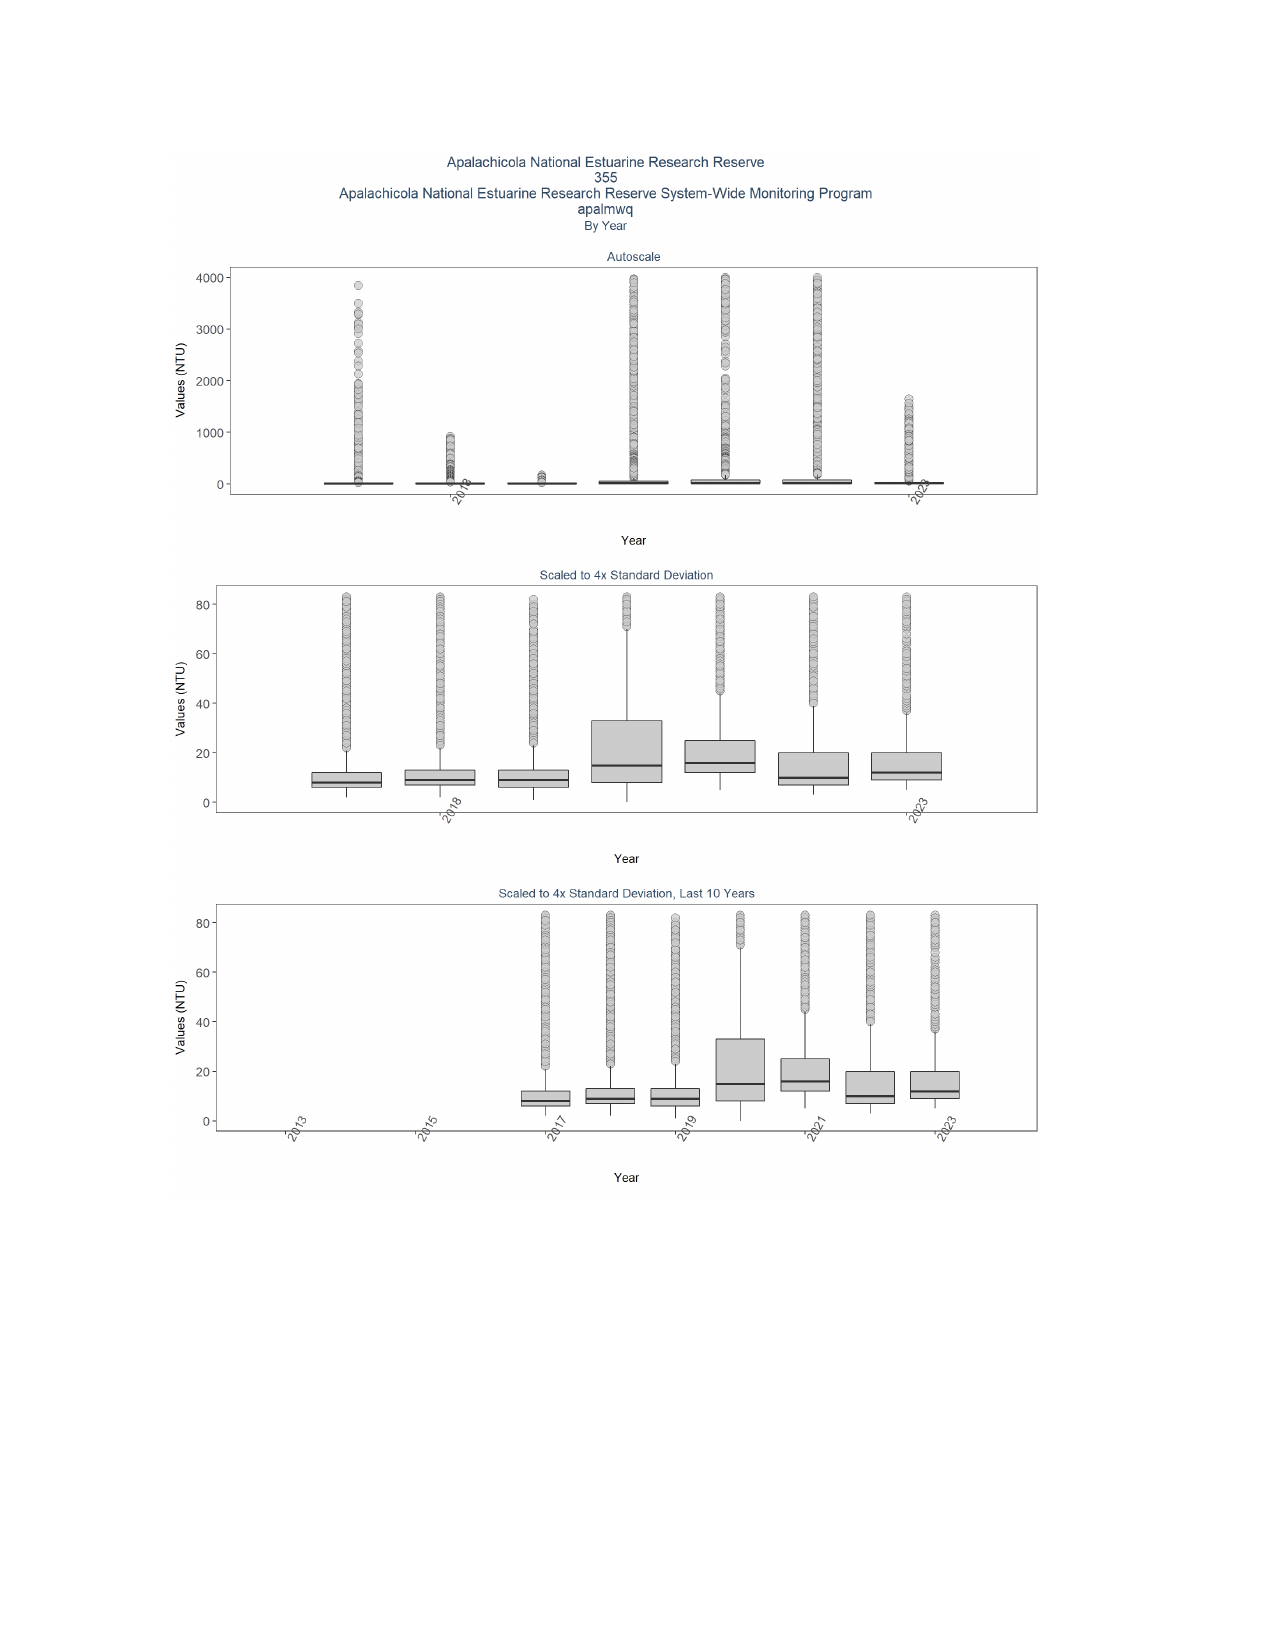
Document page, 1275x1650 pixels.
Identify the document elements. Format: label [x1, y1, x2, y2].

picture [168, 150, 1044, 1200]
